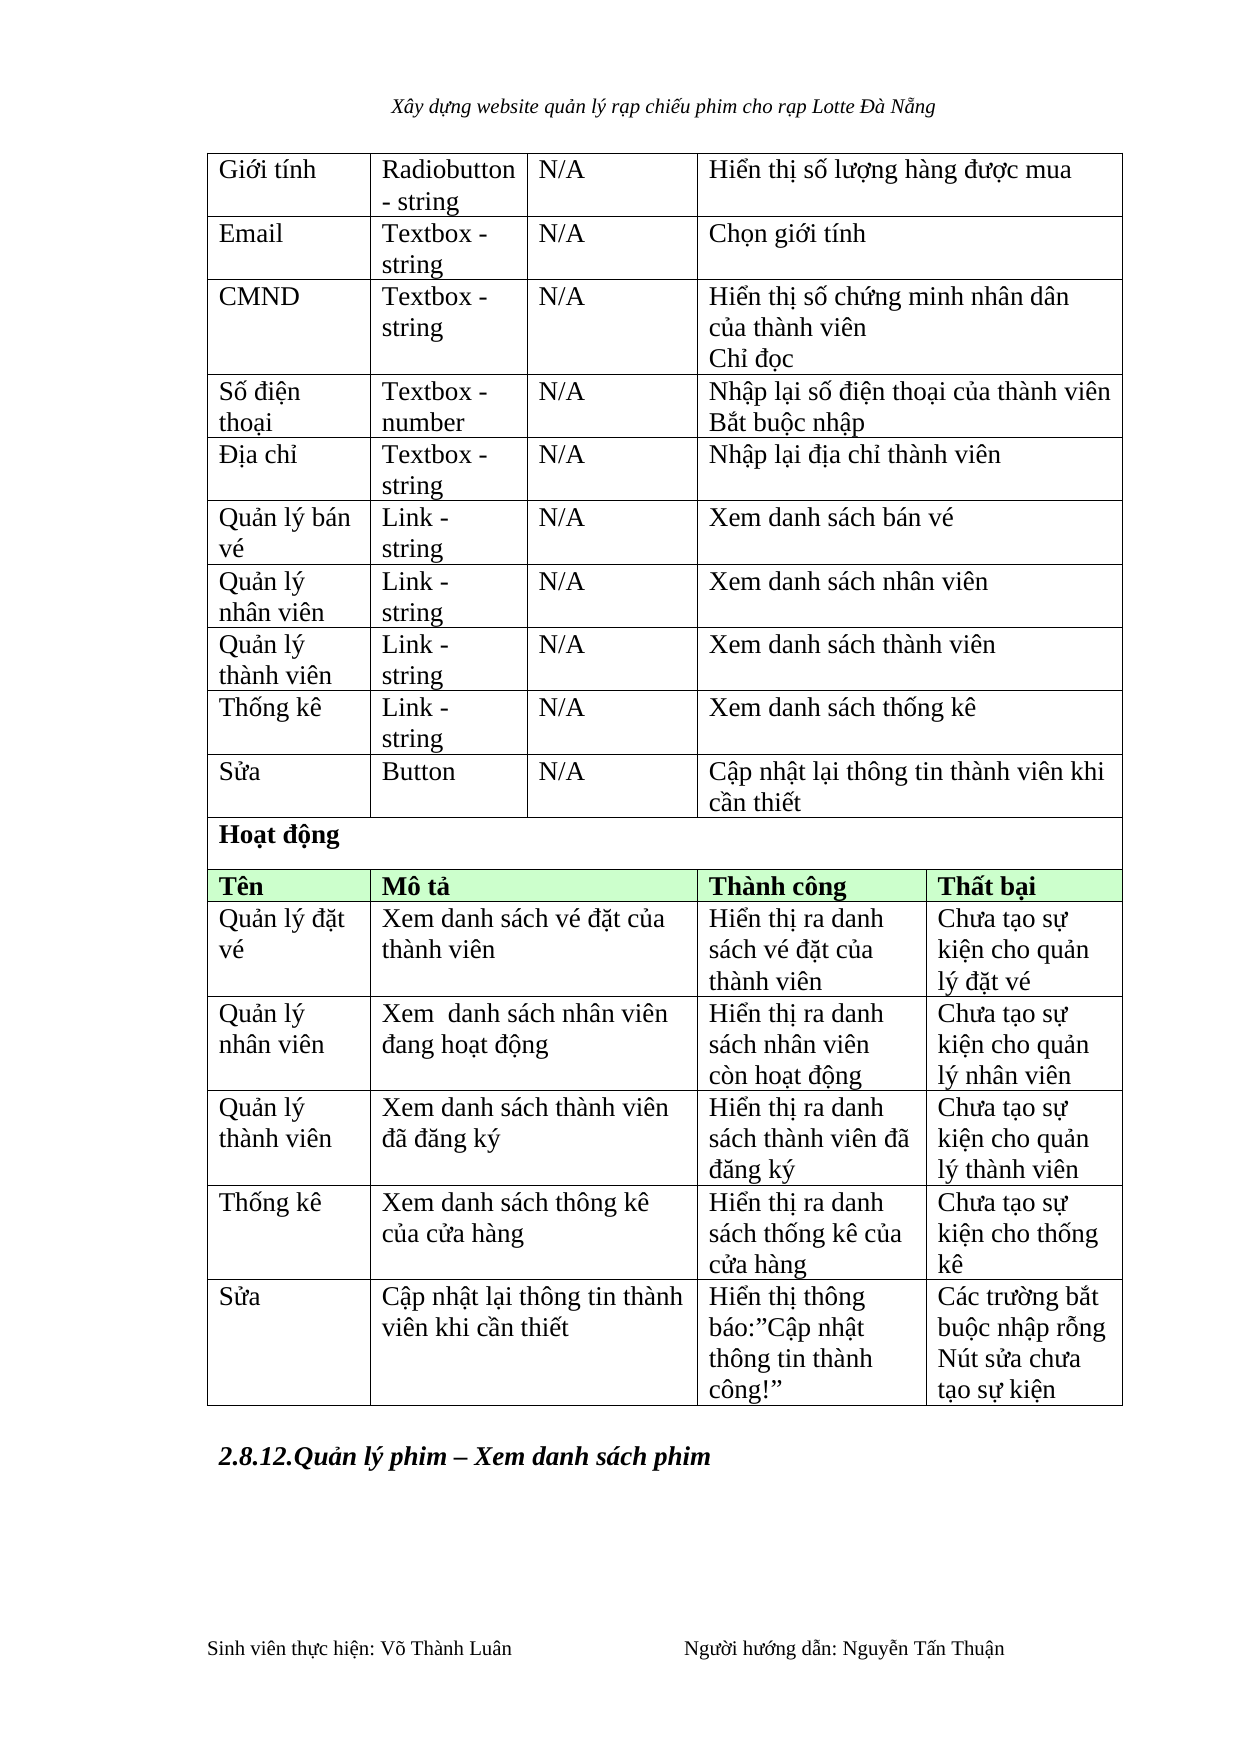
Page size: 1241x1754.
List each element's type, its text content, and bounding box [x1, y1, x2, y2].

table_cell Các trường bắt buộc nhập rỗng Nút sửa chưa tạo sự kiện [927, 1280, 1122, 1405]
table_cell Mô tả [371, 870, 697, 901]
table_cell Chưa tạo sự kiện cho quản lý nhân viên [927, 997, 1122, 1090]
table_cell Link - string [371, 565, 527, 627]
table_cell Xem danh sách thành viên [698, 628, 1122, 690]
table_cell N/A [528, 565, 697, 627]
table_cell Xem danh sách nhân viên [698, 565, 1122, 627]
table_cell Xem danh sách bán vé [698, 501, 1122, 564]
table_cell Tên [208, 870, 370, 901]
table_cell Chưa tạo sự kiện cho quản lý đặt vé [927, 902, 1122, 996]
table_cell Hiển thị số chứng minh nhân dân của thành viên Chỉ đọc [698, 280, 1122, 374]
table_cell CMND [208, 280, 370, 374]
table_cell Thành công [698, 870, 926, 901]
table_cell Link - string [371, 628, 527, 690]
table_cell Hiển thị ra danh sách vé đặt của thành viên [698, 902, 926, 996]
table_cell Quản lý bán vé [208, 501, 370, 564]
table_cell Thống kê [208, 1186, 370, 1279]
table_cell Quản lý nhân viên [208, 565, 370, 627]
table_cell Hiển thị ra danh sách nhân viên còn hoạt động [698, 997, 926, 1090]
table_cell N/A [528, 217, 697, 279]
table_cell N/A [528, 154, 697, 216]
table_cell N/A [528, 438, 697, 500]
table_cell Chưa tạo sự kiện cho quản lý thành viên [927, 1091, 1122, 1185]
table_cell Sửa [208, 755, 370, 817]
table_cell Sửa [208, 1280, 370, 1405]
table_cell Quản lý đặt vé [208, 902, 370, 996]
table_cell Xem danh sách vé đặt của thành viên [371, 902, 697, 996]
table_cell Radiobutton - string [371, 154, 527, 216]
table_cell N/A [528, 375, 697, 437]
table_cell Textbox - string [371, 438, 527, 500]
table_cell Quản lý thành viên [208, 628, 370, 690]
table_cell Hiển thị số lượng hàng được mua [698, 154, 1122, 216]
table_cell Button [371, 755, 527, 817]
table_cell Chọn giới tính [698, 217, 1122, 279]
table_cell Link - string [371, 501, 527, 564]
table_cell Thống kê [208, 691, 370, 754]
table_cell N/A [528, 628, 697, 690]
table_cell N/A [528, 755, 697, 817]
table_cell Cập nhật lại thông tin thành viên khi cần thiết [371, 1280, 697, 1405]
table_cell Textbox - string [371, 217, 527, 279]
table_cell Email [208, 217, 370, 279]
table_cell N/A [528, 501, 697, 564]
table_cell Số điện thoại [208, 375, 370, 437]
table_cell Chưa tạo sự kiện cho thống kê [927, 1186, 1122, 1279]
table_cell Nhập lại địa chỉ thành viên [698, 438, 1122, 500]
table_cell Cập nhật lại thông tin thành viên khi cần thiết [698, 755, 1122, 817]
table_cell N/A [528, 691, 697, 754]
table_cell Xem danh sách thống kê [698, 691, 1122, 754]
table_cell Hiển thị thông báo:”Cập nhật thông tin thành công!” [698, 1280, 926, 1405]
list Quản lý phim – Xem danh sách phim [219, 1440, 1122, 1471]
table_cell Xem danh sách thành viên đã đăng ký [371, 1091, 697, 1185]
table_cell Quản lý nhân viên [208, 997, 370, 1090]
table_cell Quản lý thành viên [208, 1091, 370, 1185]
table_cell Hoạt động [208, 818, 1122, 869]
table_cell Hiển thị ra danh sách thống kê của cửa hàng [698, 1186, 926, 1279]
table_cell Hiển thị ra danh sách thành viên đã đăng ký [698, 1091, 926, 1185]
table_cell Link - string [371, 691, 527, 754]
table_cell Nhập lại số điện thoại của thành viên Bắt buộc nhập [698, 375, 1122, 437]
table_cell Textbox - number [371, 375, 527, 437]
table_cell Giới tính [208, 154, 370, 216]
table_cell Thất bại [927, 870, 1122, 901]
table_cell N/A [528, 280, 697, 374]
table_cell Địa chỉ [208, 438, 370, 500]
table_cell Textbox - string [371, 280, 527, 374]
table_cell Xem danh sách thông kê của cửa hàng [371, 1186, 697, 1279]
table_cell Xem danh sách nhân viên đang hoạt động [371, 997, 697, 1090]
